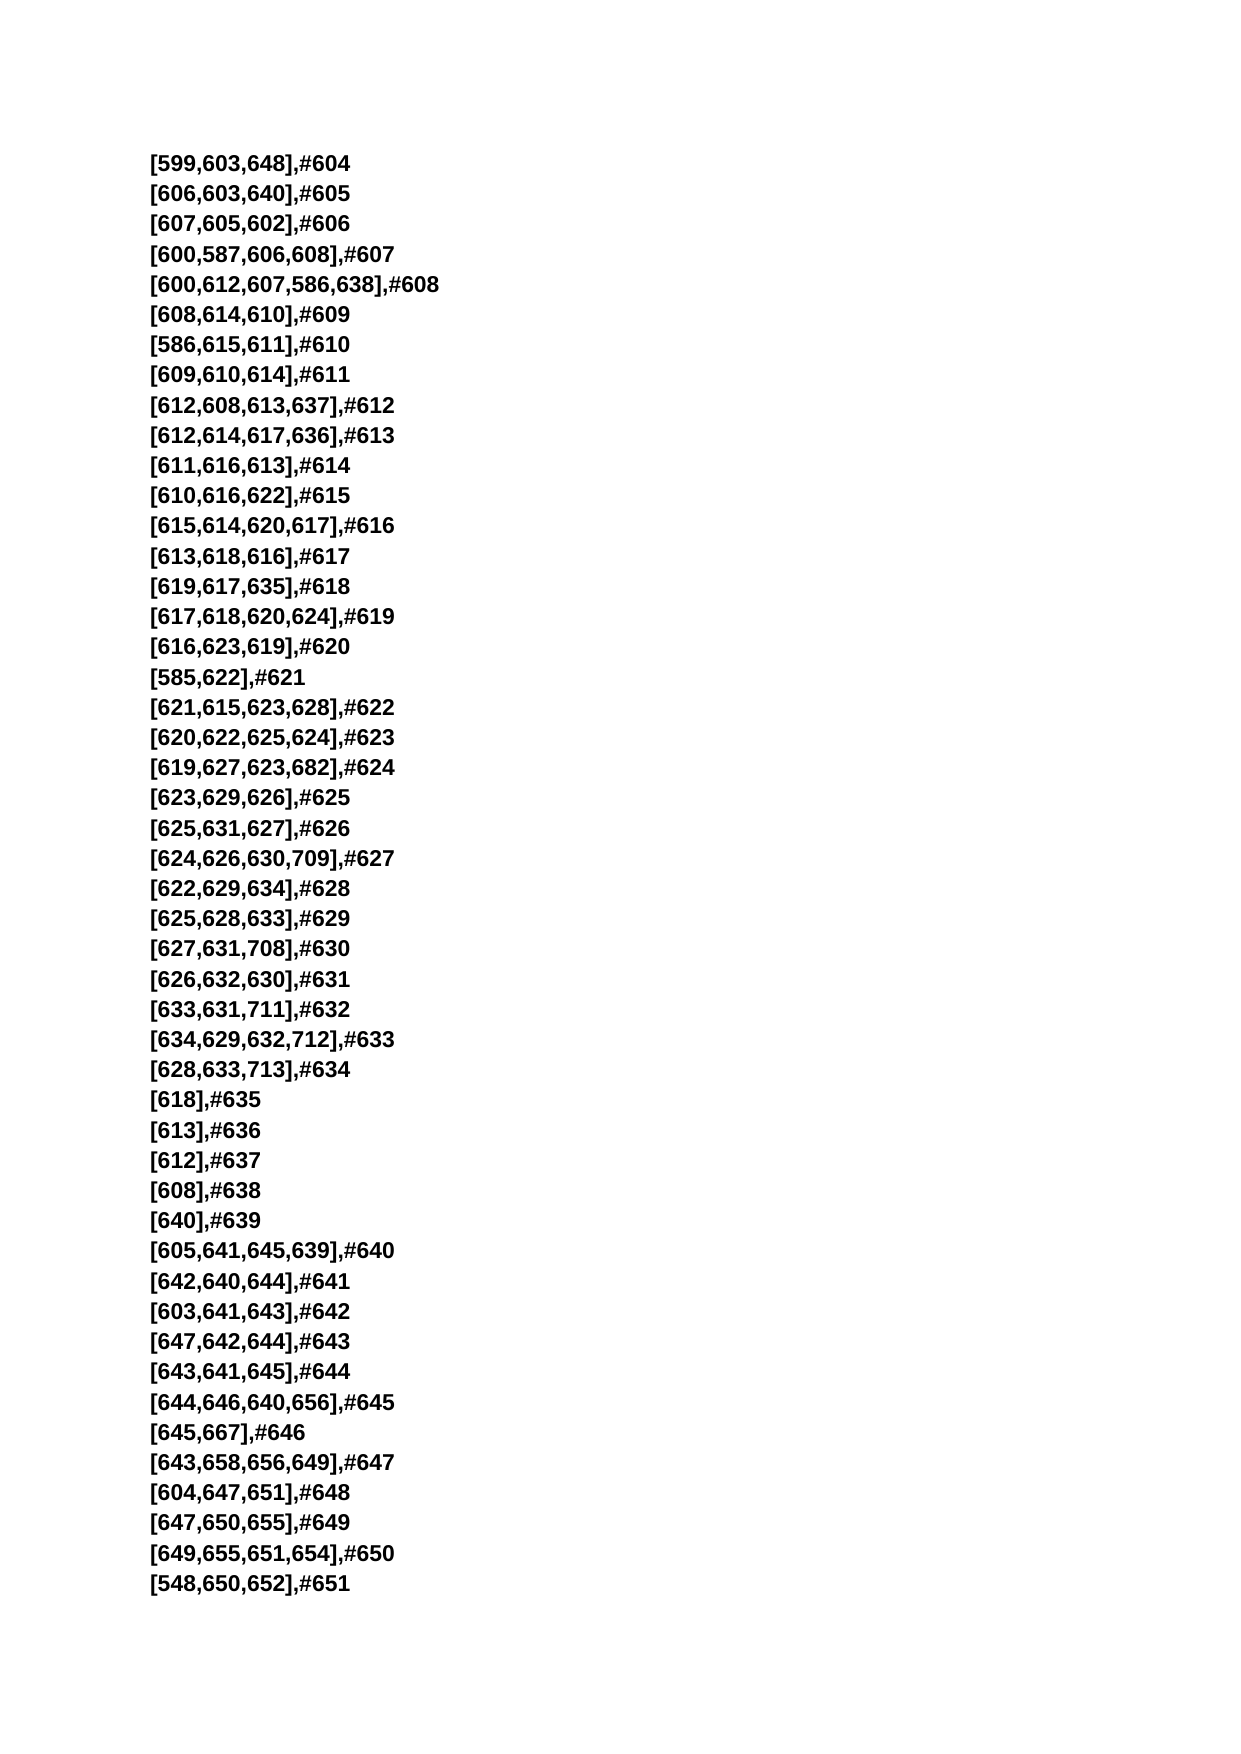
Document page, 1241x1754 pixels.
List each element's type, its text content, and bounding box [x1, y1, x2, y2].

text [606,603,640],#605 [150, 180, 1090, 207]
text [603,641,643],#642 [150, 1298, 1090, 1324]
text [615,614,620,617],#616 [150, 512, 1090, 539]
text [604,647,651],#648 [150, 1479, 1090, 1506]
text [625,628,633],#629 [150, 905, 1090, 932]
text [644,646,640,656],#645 [150, 1388, 1090, 1415]
text [649,655,651,654],#650 [150, 1539, 1090, 1566]
text [612],#637 [150, 1147, 1090, 1173]
text [600,587,606,608],#607 [150, 241, 1090, 267]
text [625,631,627],#626 [150, 814, 1090, 841]
text [643,641,645],#644 [150, 1358, 1090, 1385]
text [610,616,622],#615 [150, 482, 1090, 509]
text [647,642,644],#643 [150, 1328, 1090, 1354]
text [622,629,634],#628 [150, 875, 1090, 901]
text [640],#639 [150, 1207, 1090, 1234]
text [608],#638 [150, 1177, 1090, 1203]
text [617,618,620,624],#619 [150, 603, 1090, 629]
text [619,627,623,682],#624 [150, 754, 1090, 781]
text [620,622,625,624],#623 [150, 724, 1090, 750]
text [609,610,614],#611 [150, 361, 1090, 388]
text [612,614,617,636],#613 [150, 422, 1090, 448]
text [613],#636 [150, 1117, 1090, 1143]
text [611,616,613],#614 [150, 452, 1090, 478]
text [612,608,613,637],#612 [150, 392, 1090, 418]
text [633,631,711],#632 [150, 996, 1090, 1022]
text [634,629,632,712],#633 [150, 1026, 1090, 1052]
text [618],#635 [150, 1086, 1090, 1113]
text [647,650,655],#649 [150, 1509, 1090, 1536]
text [586,615,611],#610 [150, 331, 1090, 358]
text [643,658,656,649],#647 [150, 1449, 1090, 1475]
text [616,623,619],#620 [150, 633, 1090, 660]
text [645,667],#646 [150, 1419, 1090, 1445]
text [599,603,648],#604 [150, 150, 1090, 176]
text [619,617,635],#618 [150, 573, 1090, 599]
text [642,640,644],#641 [150, 1268, 1090, 1294]
text [548,650,652],#651 [150, 1570, 1090, 1596]
text [624,626,630,709],#627 [150, 845, 1090, 871]
text [623,629,626],#625 [150, 784, 1090, 811]
text [585,622],#621 [150, 663, 1090, 690]
text [608,614,610],#609 [150, 301, 1090, 327]
text [605,641,645,639],#640 [150, 1237, 1090, 1264]
text [627,631,708],#630 [150, 935, 1090, 962]
text [613,618,616],#617 [150, 543, 1090, 569]
text [621,615,623,628],#622 [150, 694, 1090, 720]
text [626,632,630],#631 [150, 966, 1090, 992]
text [628,633,713],#634 [150, 1056, 1090, 1083]
text [607,605,602],#606 [150, 210, 1090, 237]
text [600,612,607,586,638],#608 [150, 271, 1090, 297]
